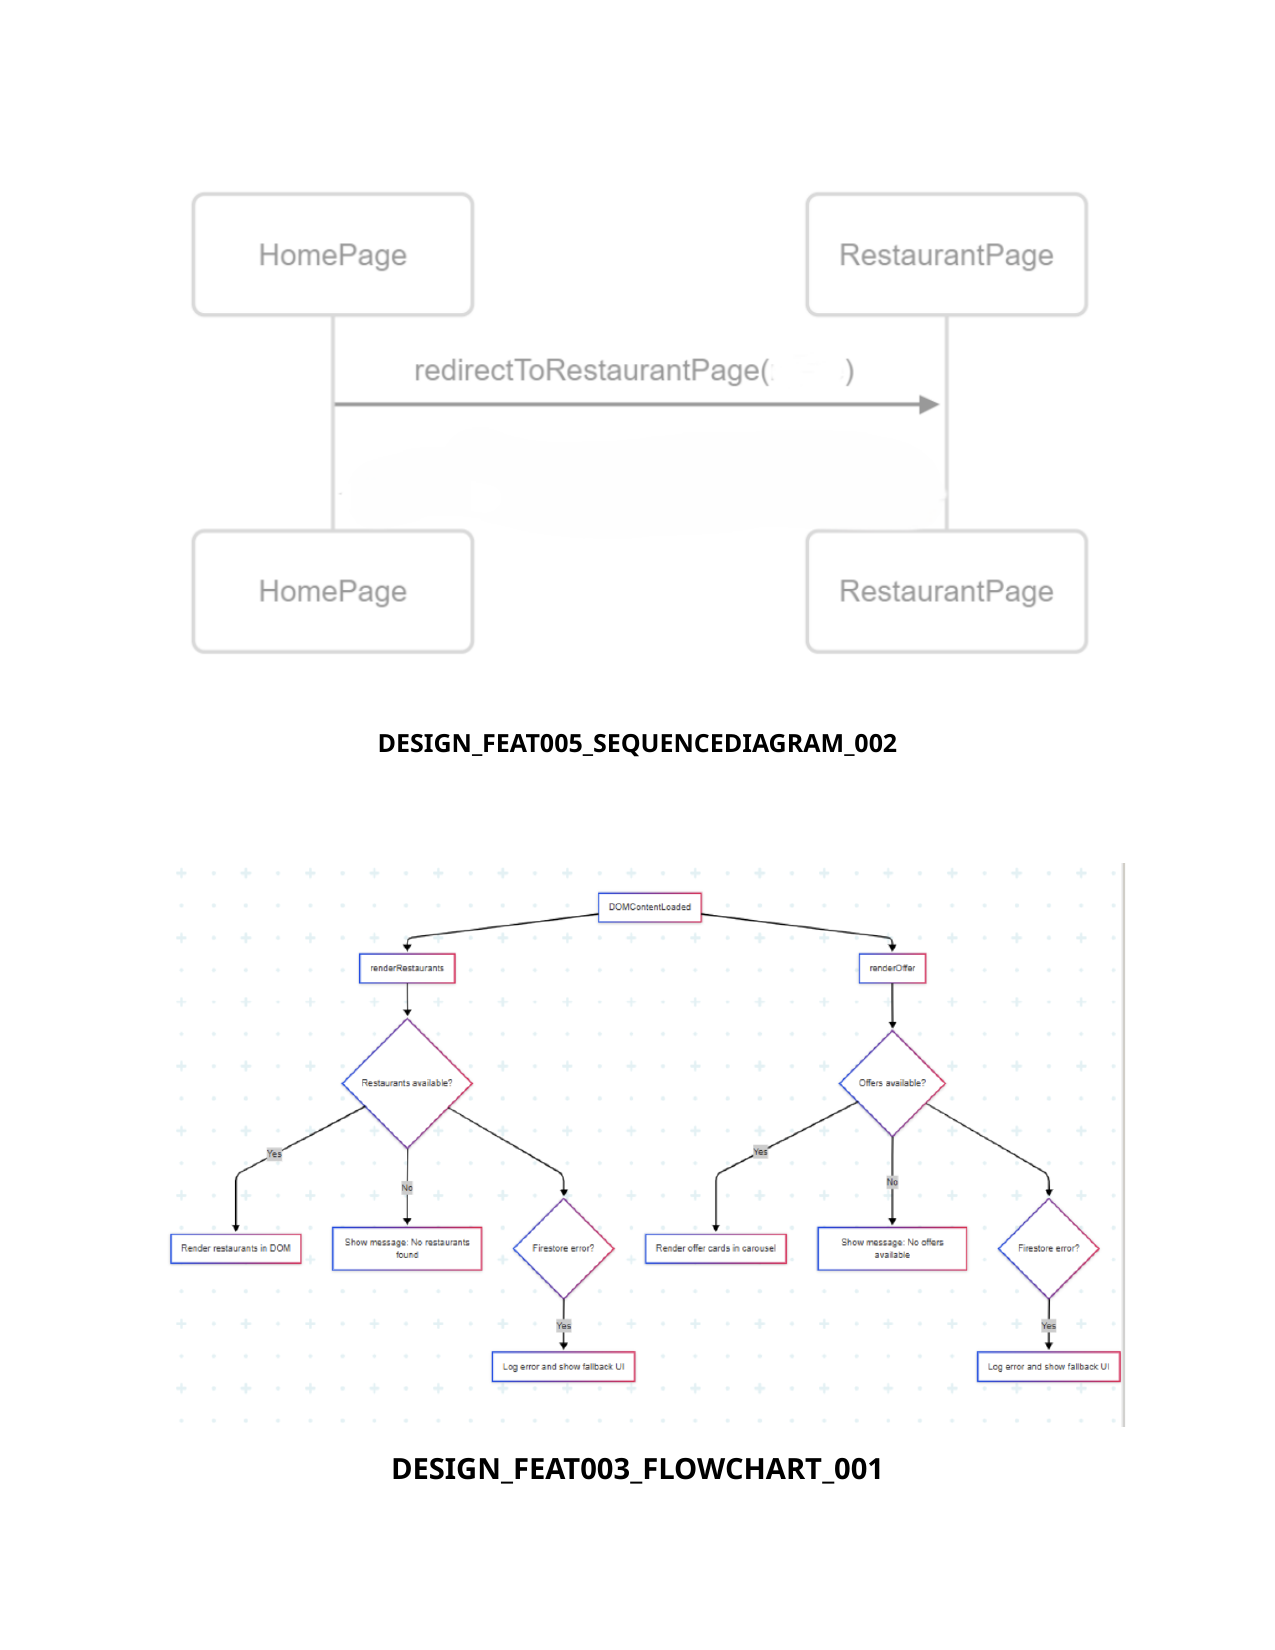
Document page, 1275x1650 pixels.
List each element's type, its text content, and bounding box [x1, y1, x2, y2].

text DESIGN_FEAT003_FLOWCHART_001 [150, 1448, 1125, 1488]
picture [150, 150, 1125, 705]
picture [150, 863, 1125, 1427]
text DESIGN_FEAT005_SEQUENCEDIAGRAM_002 [150, 726, 1125, 760]
